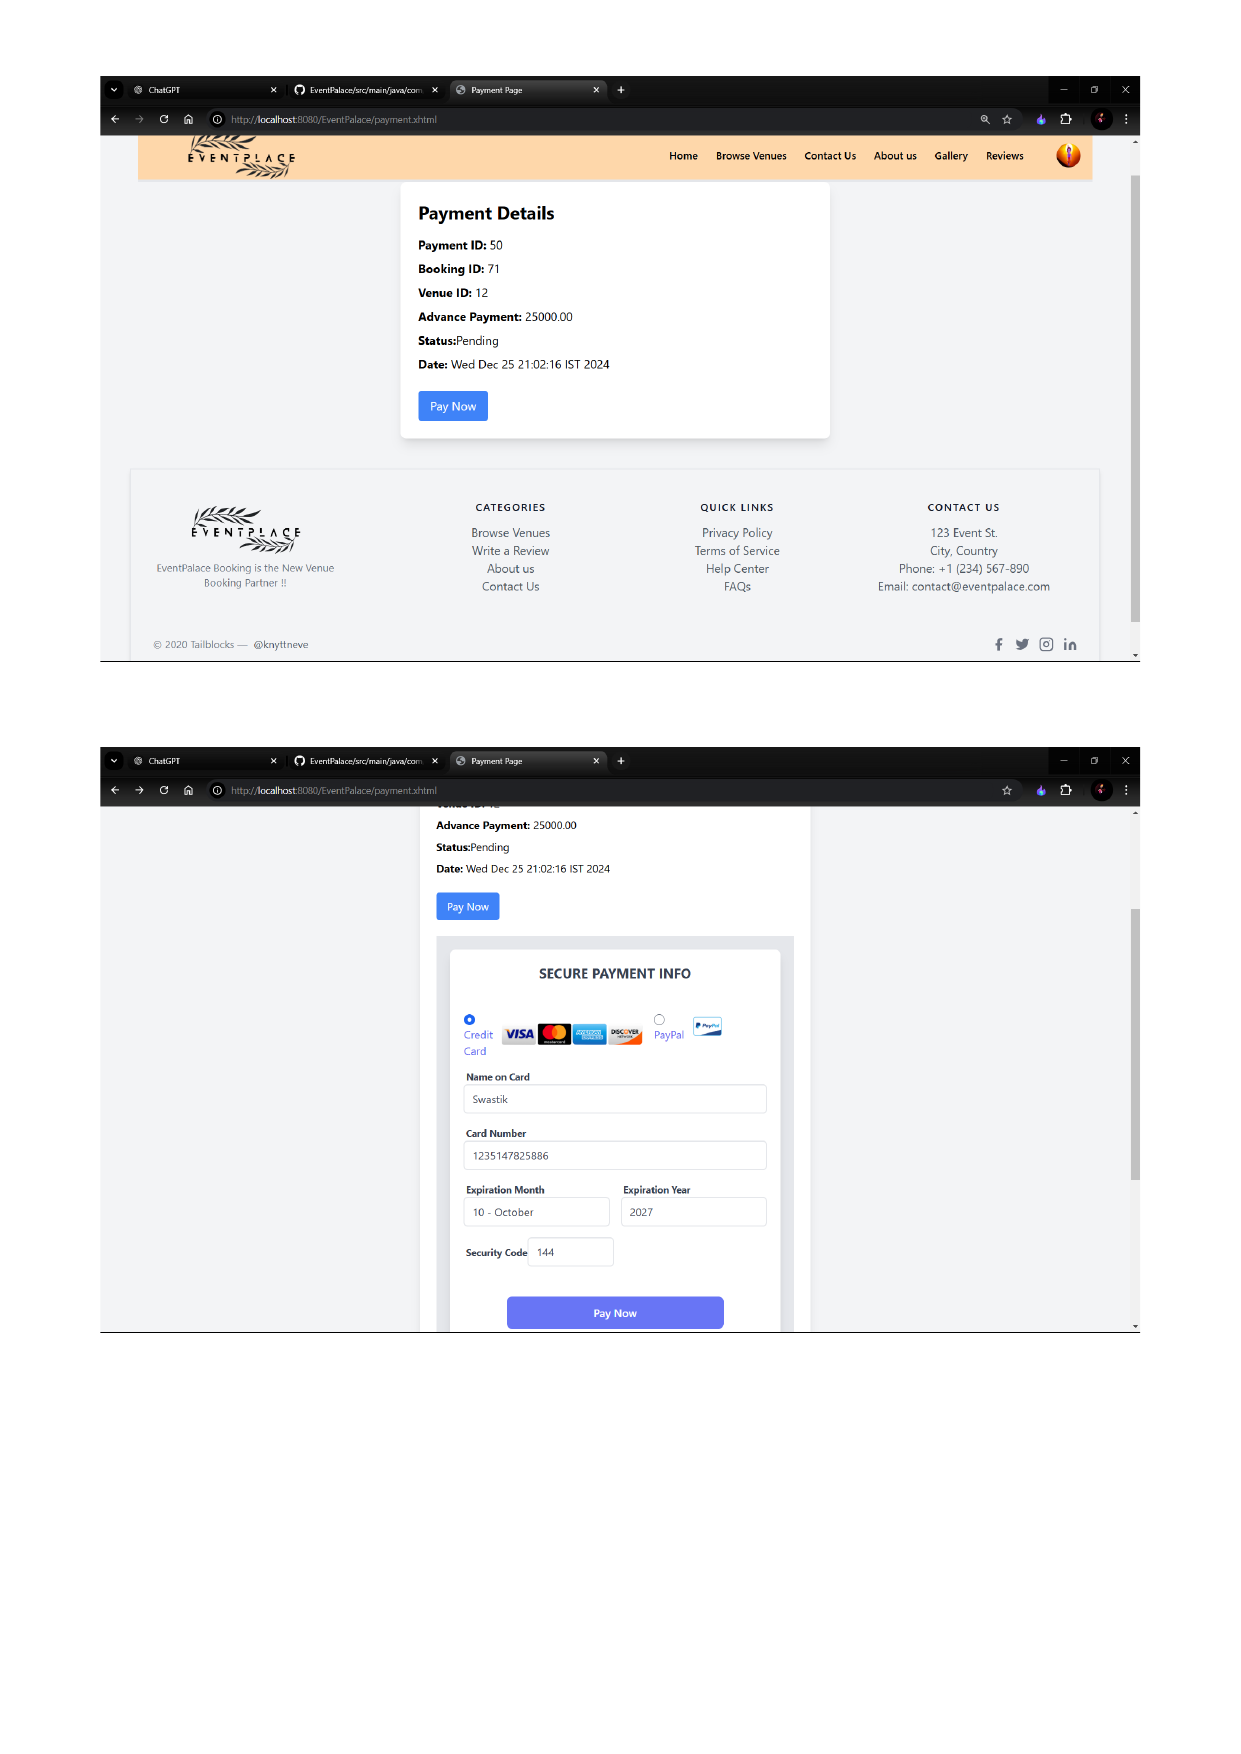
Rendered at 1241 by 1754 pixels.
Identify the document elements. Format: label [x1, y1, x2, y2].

picture [100, 747, 1141, 1333]
picture [100, 76, 1141, 662]
